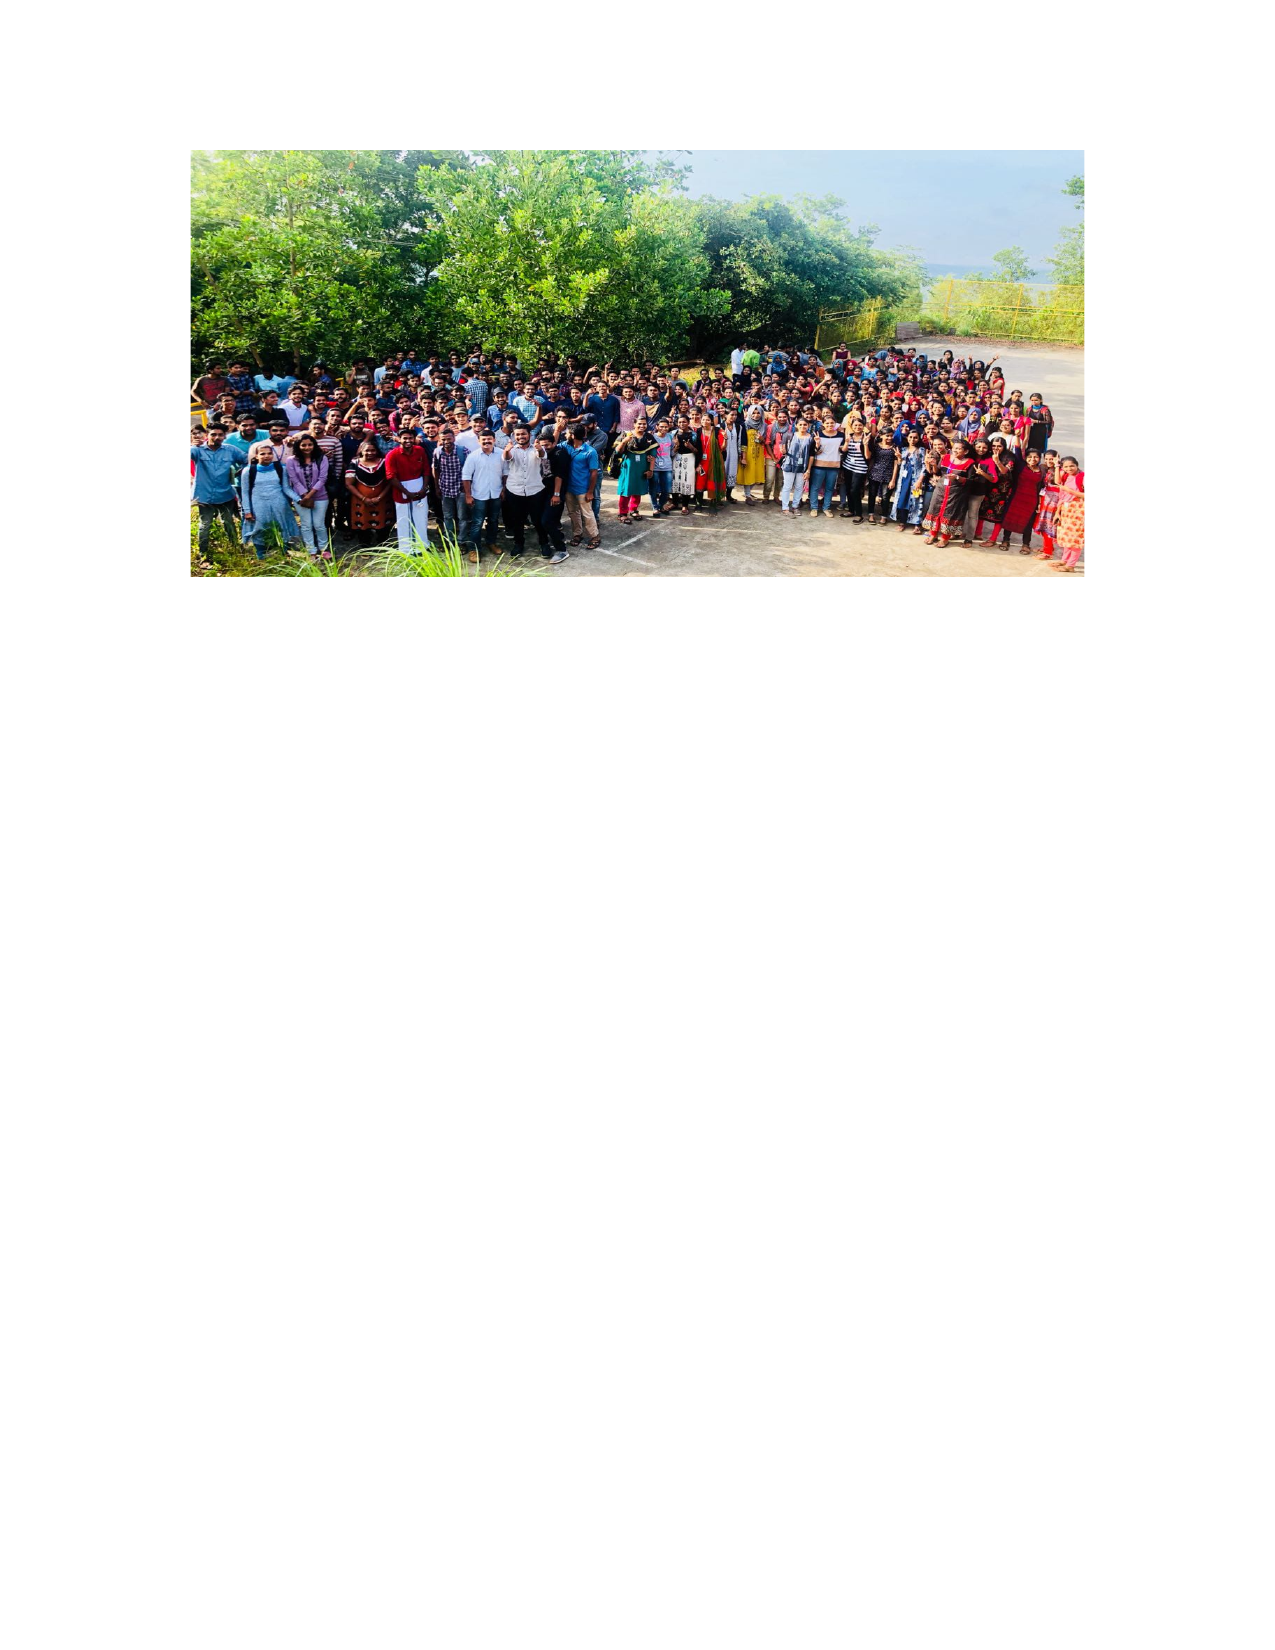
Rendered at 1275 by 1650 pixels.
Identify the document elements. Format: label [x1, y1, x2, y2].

picture [190, 150, 1085, 577]
